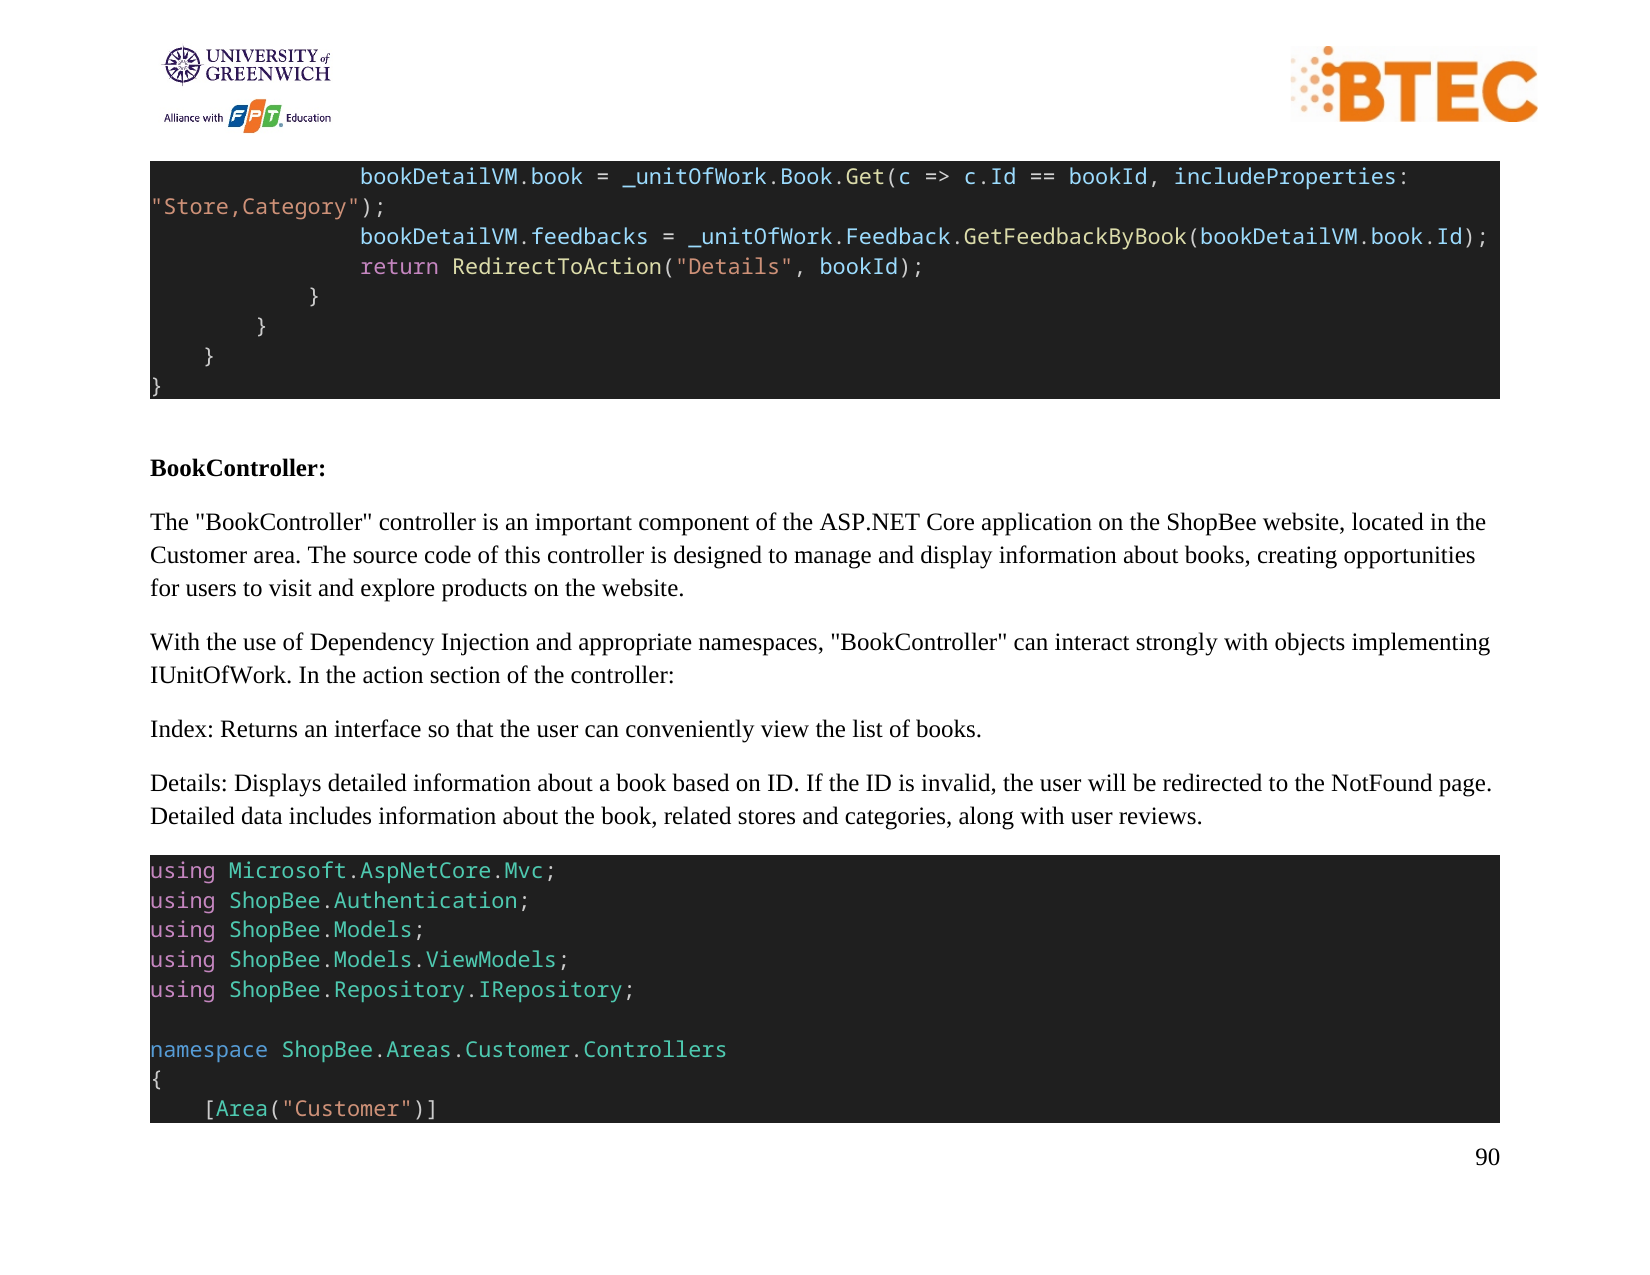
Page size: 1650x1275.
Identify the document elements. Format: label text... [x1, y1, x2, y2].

text bookDetailVM.book = _unitOfWork.Book.Get(c => c.Id == bookId, includeProperties: "Store,Category"); [150, 161, 1500, 221]
text The "BookController" controller is an important component of the ASP.NET Core application on the ShopBee website, located in the Customer area. The source code of this controller is designed to manage and display information about books, creating opportunities for users to visit and explore products on the website. [150, 507, 1500, 602]
text using Microsoft.AspNetCore.Mvc; [150, 855, 1500, 884]
text using ShopBee.Repository.IRepository; [150, 974, 1500, 1004]
picture [1290, 46, 1538, 122]
text } [150, 310, 1500, 340]
text using ShopBee.Authentication; [150, 884, 1500, 914]
text using ShopBee.Models.ViewModels; [150, 944, 1500, 974]
text [Area("Customer")] [150, 1093, 1500, 1123]
text Details: Displays detailed information about a book based on ID. If the ID is invalid, the user will be redirected to the NotFound page. Detailed data includes information about the book, related stores and categories, along with user reviews. [150, 768, 1500, 830]
text bookDetailVM.feedbacks = _unitOfWork.Feedback.GetFeedbackByBook(bookDetailVM.book.Id); [150, 221, 1500, 251]
text using ShopBee.Models; [150, 914, 1500, 944]
text Index: Returns an interface so that the user can conveniently view the list of books. [150, 714, 1500, 743]
text } [150, 370, 1500, 399]
text } [150, 340, 1500, 370]
text namespace ShopBee.Areas.Customer.Controllers [150, 1033, 1500, 1063]
text With the use of Dependency Injection and appropriate namespaces, "BookController" can interact strongly with objects implementing IUnitOfWork. In the action section of the controller: [150, 627, 1500, 689]
picture [150, 32, 343, 144]
text BookController: [150, 453, 1500, 482]
text return RedirectToAction("Details", bookId); [150, 251, 1500, 280]
text } [150, 280, 1500, 310]
text { [150, 1063, 1500, 1093]
